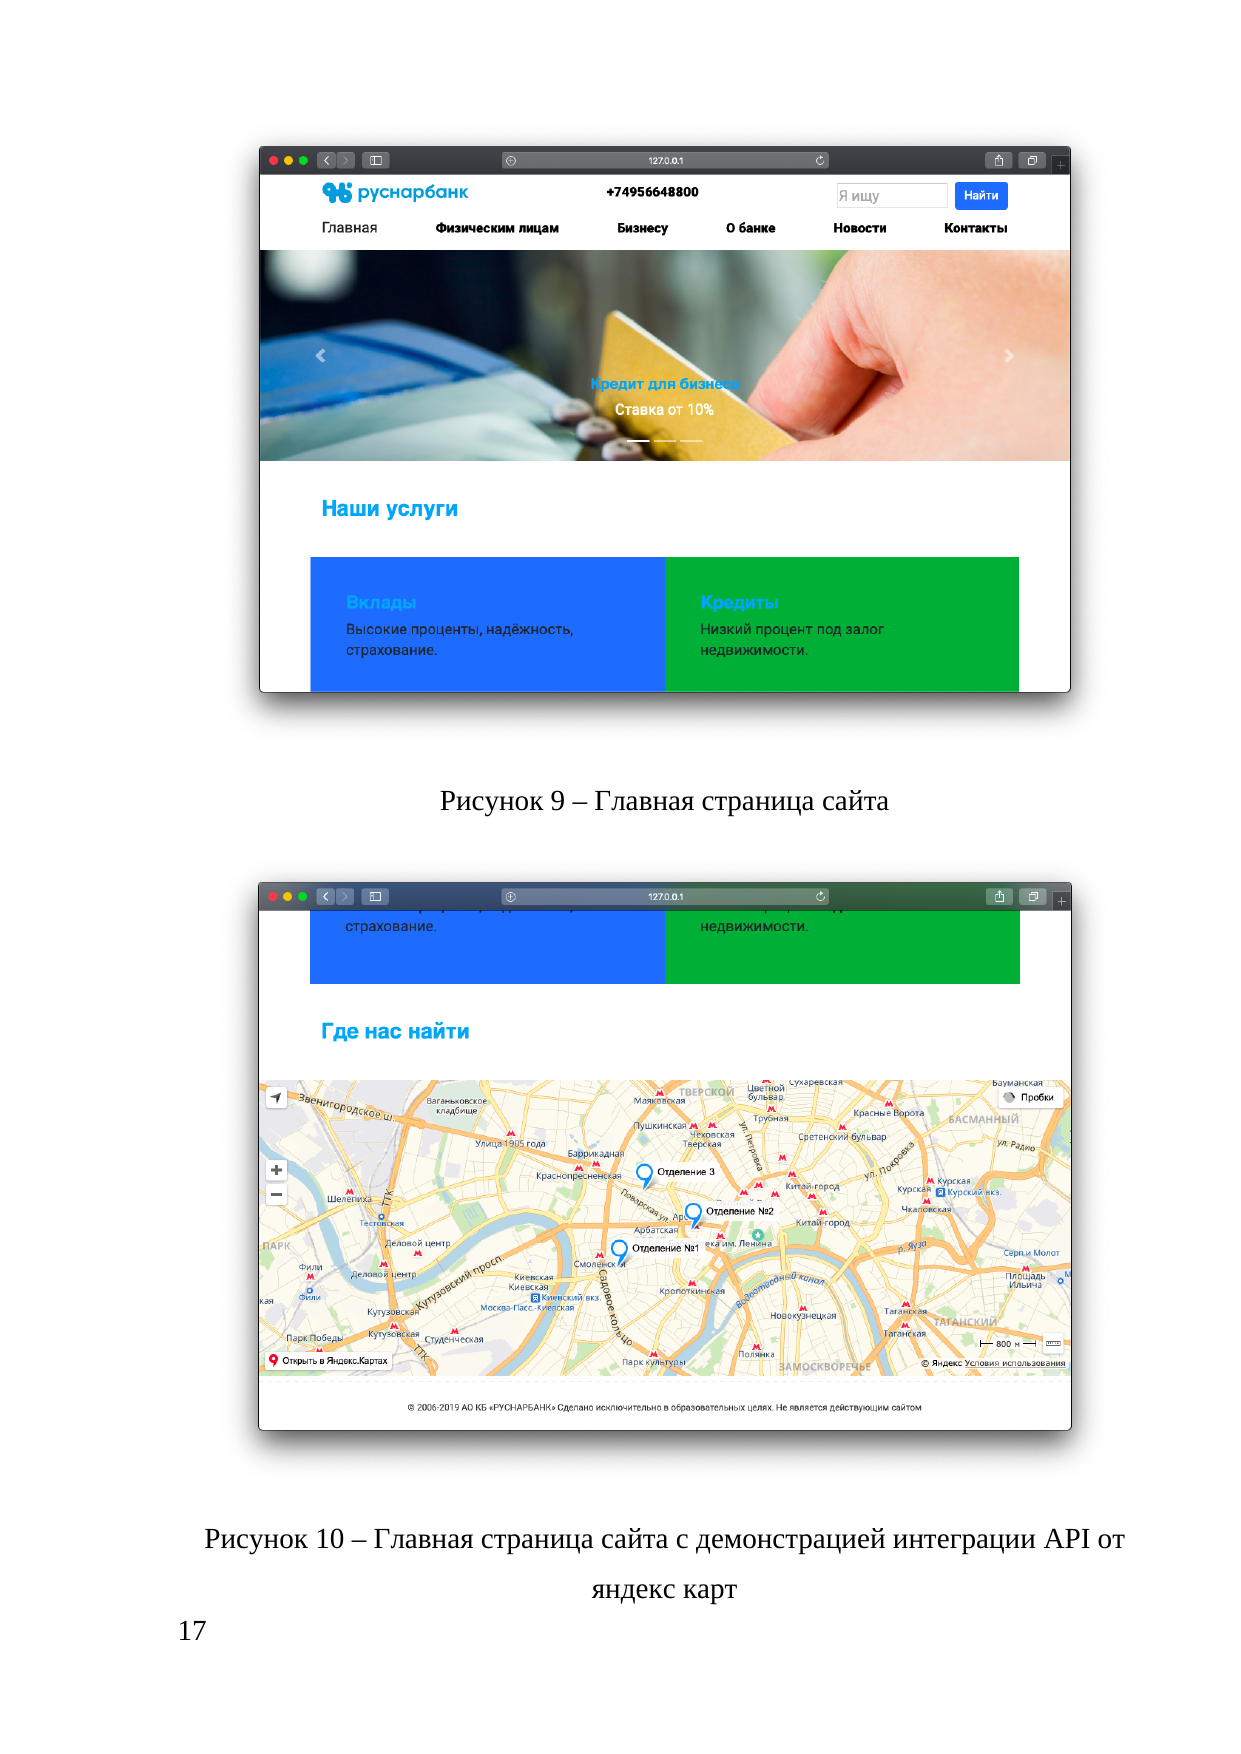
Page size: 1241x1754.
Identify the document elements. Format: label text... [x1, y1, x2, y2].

text Рисунок 10 – Главная страница сайта с демонстрацией интеграции API от яндекс карт [177, 1521, 1152, 1605]
text Рисунок 9 – Главная страница сайта [177, 783, 1152, 817]
picture [217, 854, 1112, 1484]
picture [218, 118, 1110, 746]
